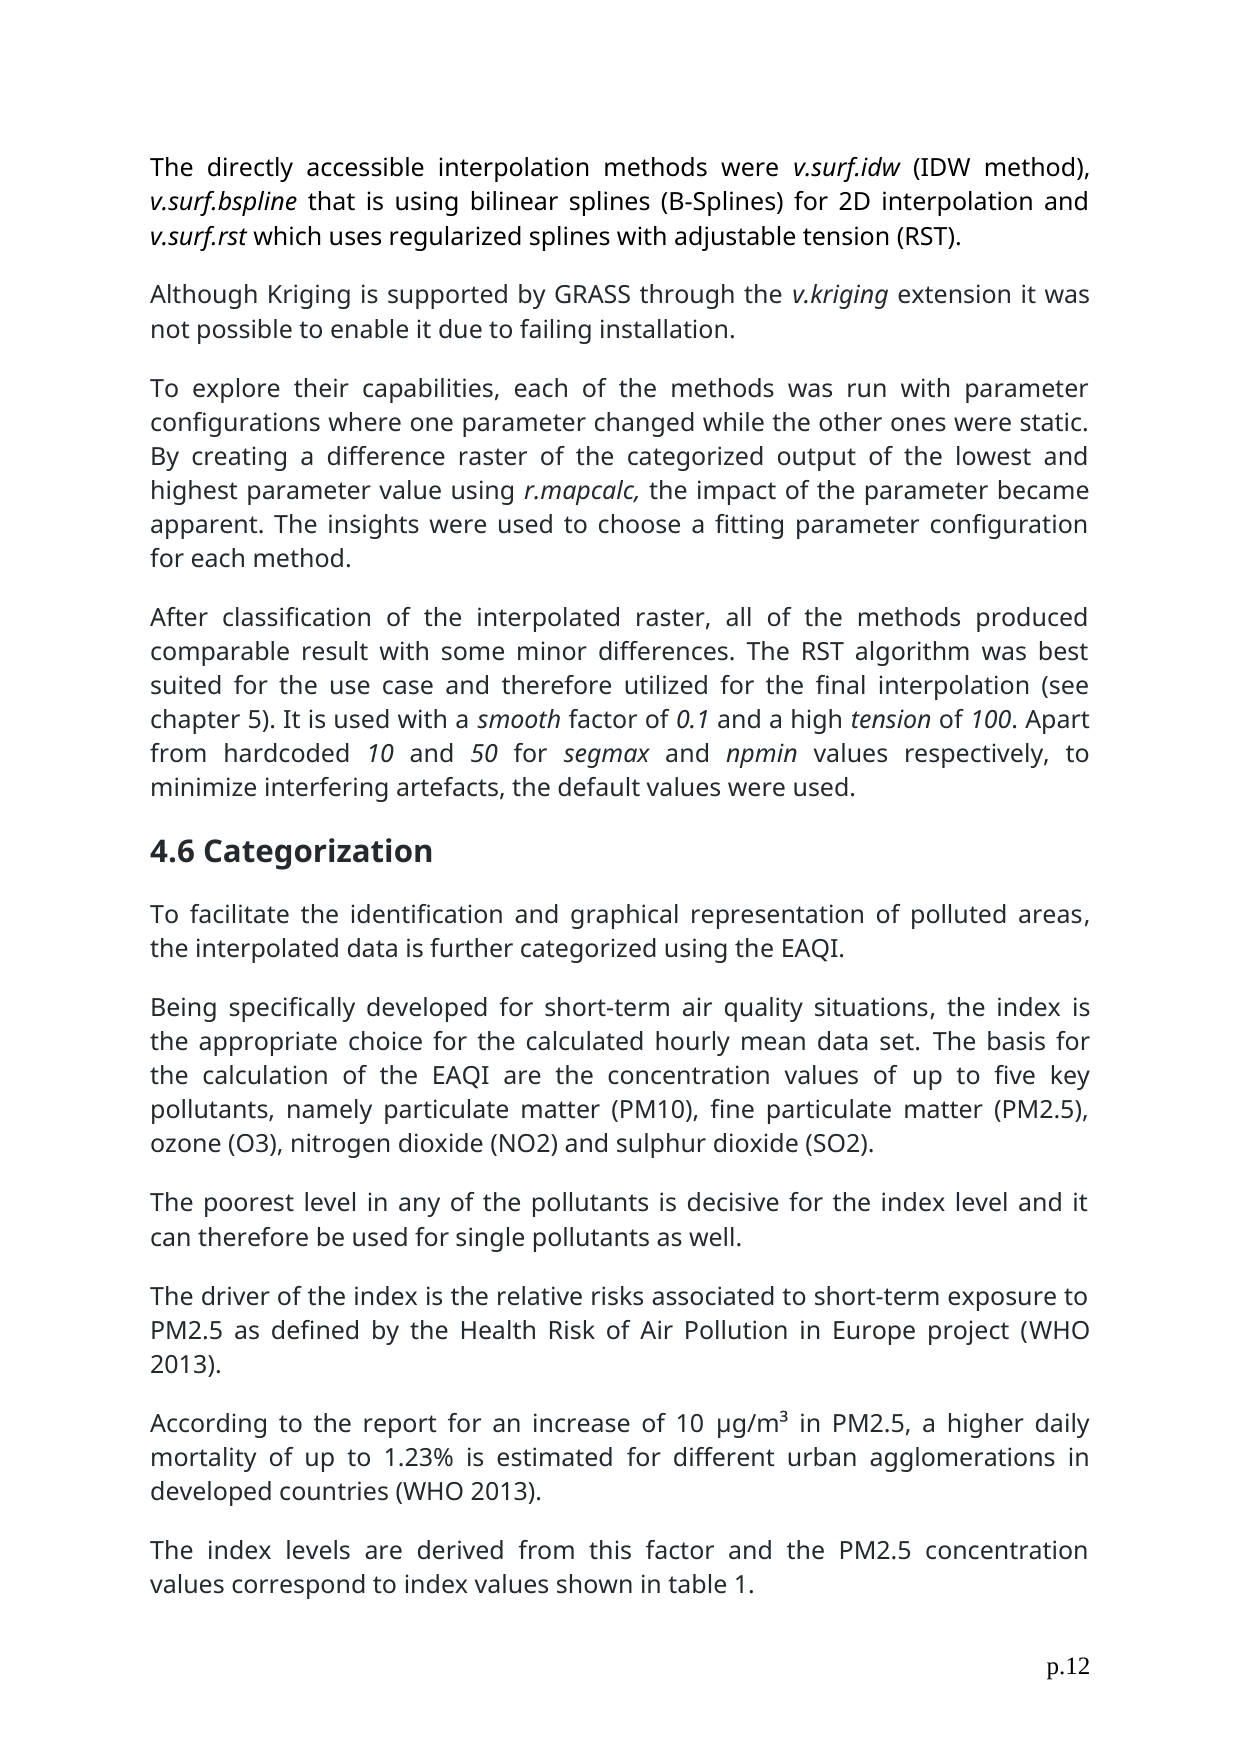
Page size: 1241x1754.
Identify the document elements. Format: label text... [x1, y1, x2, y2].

text 4.6 Categorization [150, 829, 1090, 872]
text The directly accessible interpolation methods were v.surf.idw (IDW method), v.surf.bspline that is using bilinear splines (B-Splines) for 2D interpolation and v.surf.rst which uses regularized splines with adjustable tension (RST). [150, 150, 1090, 252]
text According to the report for an increase of 10 µg/m³ in PM2.5, a higher daily mortality of up to 1.23% is estimated for different urban agglomerations in developed countries (WHO 2013). [150, 1405, 1090, 1508]
text After classification of the interpolated raster, all of the methods produced comparable result with some minor differences. The RST algorithm was best suited for the use case and therefore utilized for the final interpolation (see chapter 5). It is used with a smooth factor of 0.1 and a high tension of 100. Apart from hardcoded 10 and 50 for segmax and npmin values respectively, to minimize interfering artefacts, the default values were used. [150, 600, 1090, 804]
text To facilitate the identification and graphical representation of polluted areas, the interpolated data is further categorized using the EAQI. [150, 897, 1090, 965]
text The poorest level in any of the pollutants is decisive for the index level and it can therefore be used for single pollutants as well. [150, 1185, 1090, 1253]
text Being specifically developed for short-term air quality situations, the index is the appropriate choice for the calculated hourly mean data set. The basis for the calculation of the EAQI are the concentration values of up to five key pollutants, namely particulate matter (PM10), fine particulate matter (PM2.5), ozone (O3), nitrogen dioxide (NO2) and sulphur dioxide (SO2). [150, 990, 1090, 1160]
text The index levels are derived from this factor and the PM2.5 concentration values correspond to index values shown in table 1. [150, 1533, 1090, 1601]
text The driver of the index is the relative risks associated to short-term exposure to PM2.5 as defined by the Health Risk of Air Pollution in Europe project (WHO 2013). [150, 1278, 1090, 1380]
text To explore their capabilities, each of the methods was run with parameter configurations where one parameter changed while the other ones were static. By creating a difference raster of the categorized output of the lowest and highest parameter value using r.mapcalc, the impact of the parameter became apparent. The insights were used to choose a fitting parameter configuration for each method. [150, 370, 1090, 575]
text Although Kriging is supported by GRASS through the v.kriging extension it was not possible to enable it due to failing installation. [150, 277, 1090, 345]
